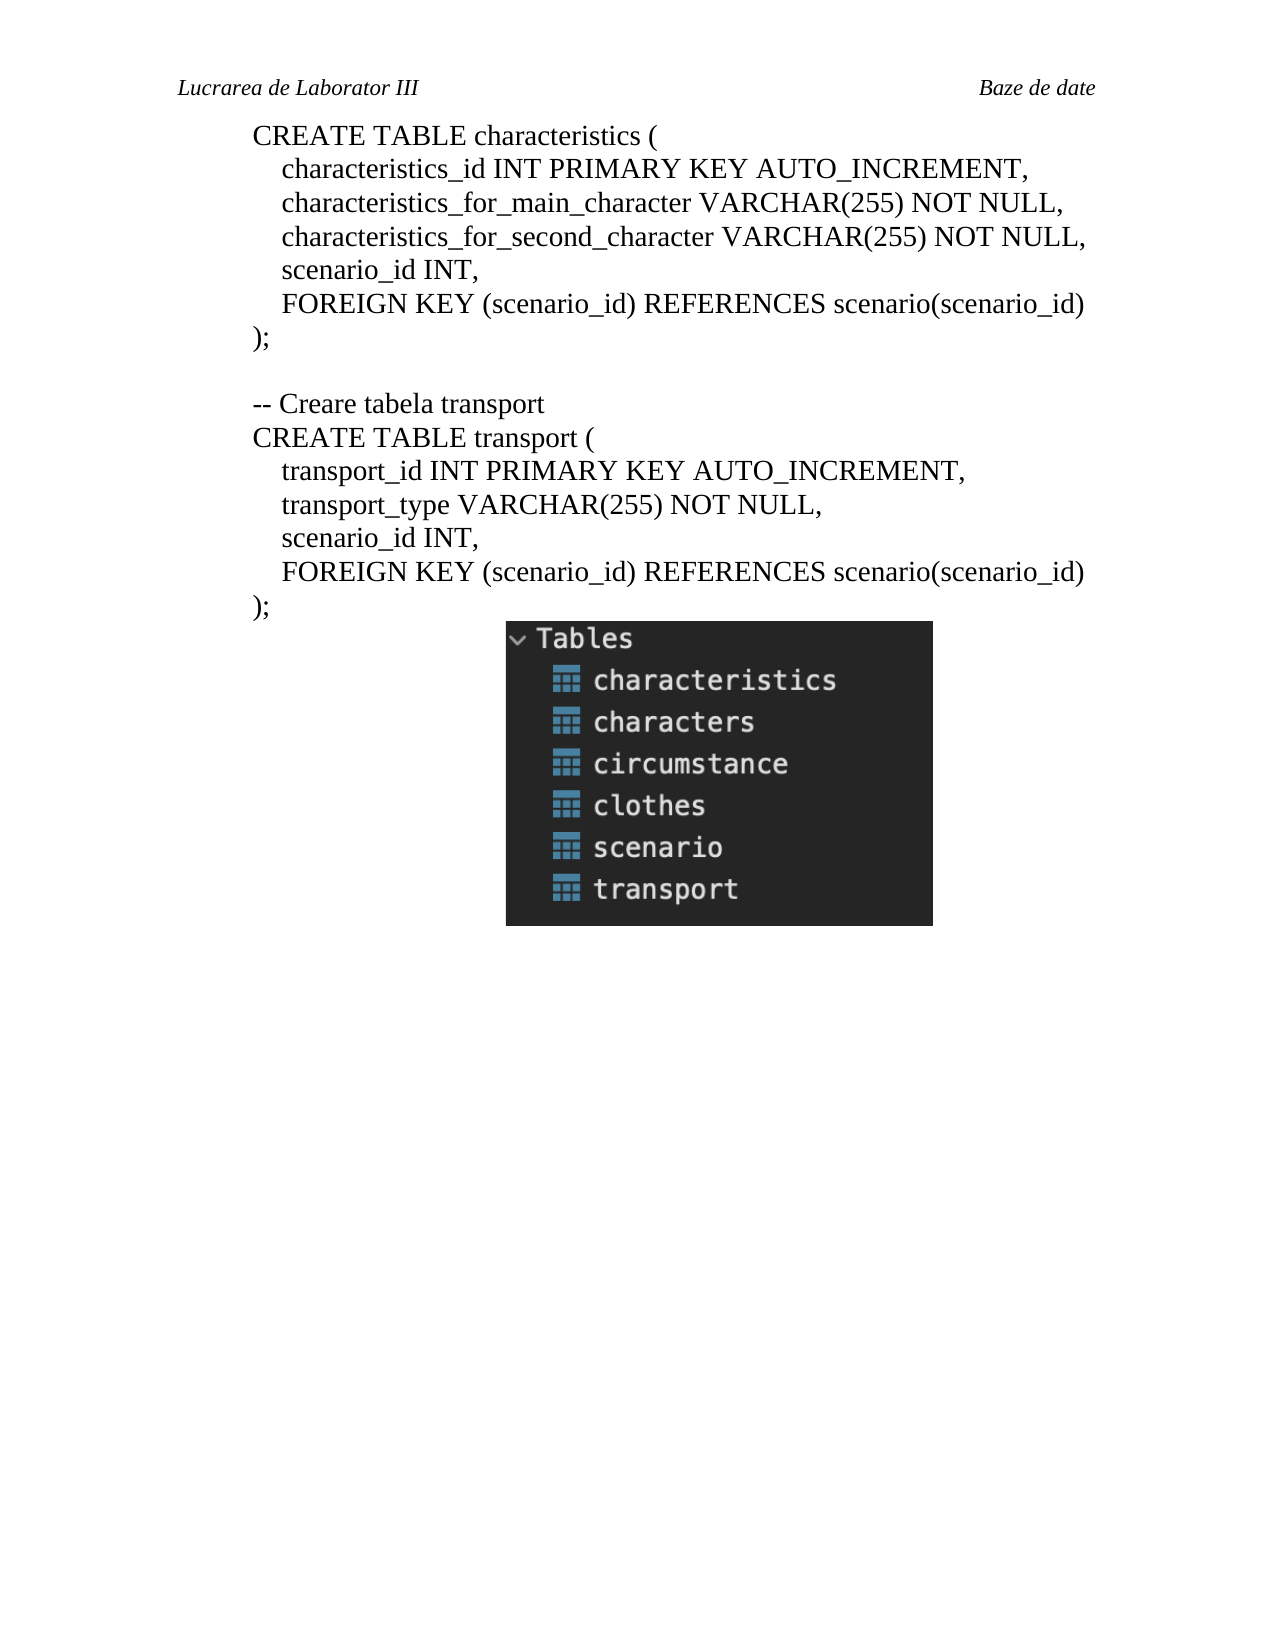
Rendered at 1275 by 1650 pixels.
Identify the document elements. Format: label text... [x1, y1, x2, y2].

text scenario_id INT, [252, 521, 1186, 554]
text -- Creare tabela transport [252, 386, 1186, 420]
text characteristics_for_second_character VARCHAR(255) NOT NULL, [252, 219, 1186, 252]
text CREATE TABLE characteristics ( [252, 118, 1186, 152]
text ); [252, 319, 1186, 353]
text scenario_id INT, [252, 252, 1186, 286]
text CREATE TABLE transport ( [252, 420, 1186, 453]
text FOREIGN KEY (scenario_id) REFERENCES scenario(scenario_id) [252, 554, 1186, 588]
text FOREIGN KEY (scenario_id) REFERENCES scenario(scenario_id) [252, 286, 1186, 319]
text transport_type VARCHAR(255) NOT NULL, [252, 487, 1186, 521]
text characteristics_for_main_character VARCHAR(255) NOT NULL, [252, 185, 1186, 219]
text characteristics_id INT PRIMARY KEY AUTO_INCREMENT, [252, 152, 1186, 185]
text transport_id INT PRIMARY KEY AUTO_INCREMENT, [252, 453, 1186, 487]
picture [505, 621, 933, 926]
text ); [252, 588, 1186, 621]
